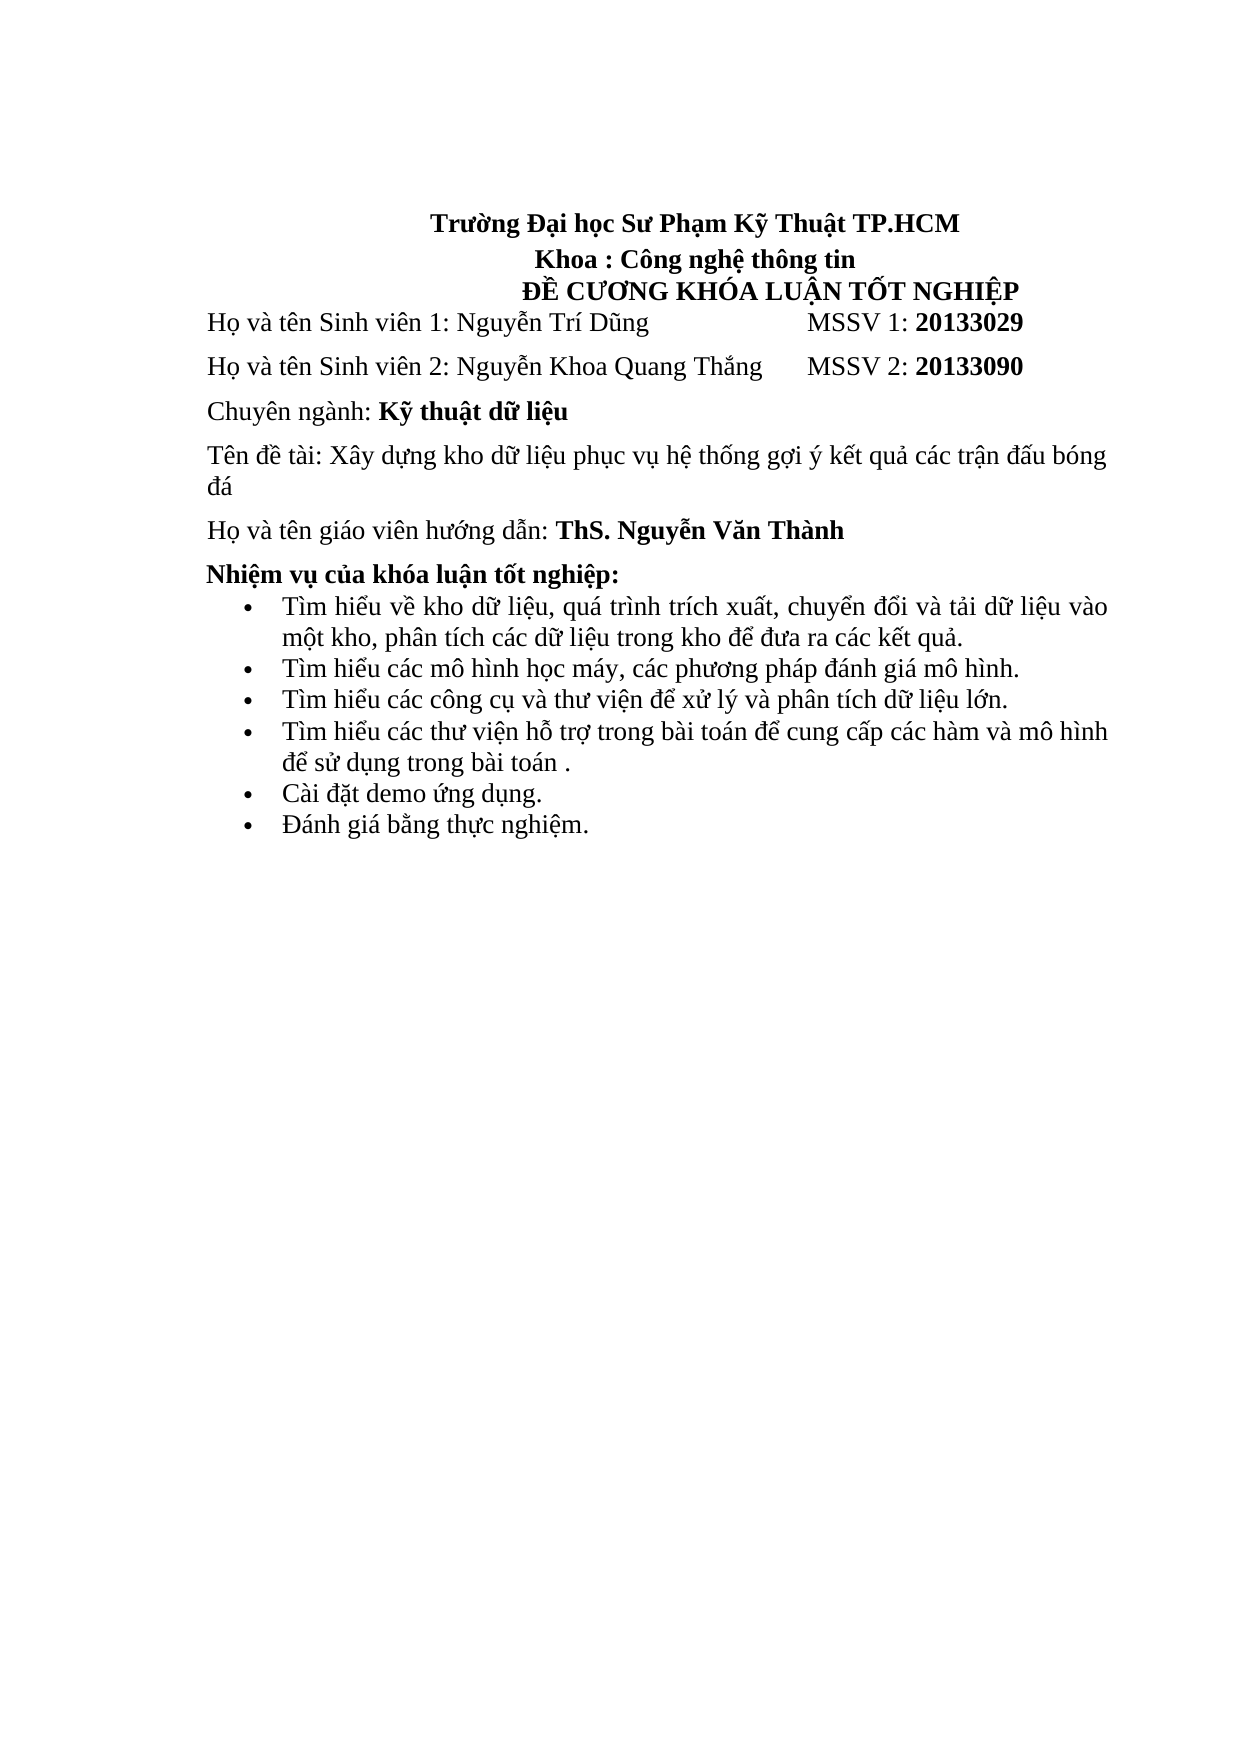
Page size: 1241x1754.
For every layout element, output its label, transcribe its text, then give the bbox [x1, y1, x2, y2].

list Tìm hiểu các thư viện hỗ trợ trong bài toán để cung cấp các hàm và mô hình để sử dụng trong bài toán . [244, 714, 1109, 777]
text Tên đề tài: Xây dựng kho dữ liệu phục vụ hệ thống gợi ý kết quả các trận đấu bóng đá [207, 439, 1122, 501]
text Trường Đại học Sư Phạm Kỹ Thuật TP.HCM [207, 207, 1109, 238]
text ĐỀ CƯƠNG KHÓA LUẬN TỐT NGHIỆP [357, 275, 1109, 306]
text Khoa : Công nghệ thông tin [207, 243, 1109, 274]
text Họ và tên Sinh viên 1: Nguyễn Trí Dũng MSSV 1: 20133029 [207, 306, 1122, 337]
text Chuyên ngành: Kỹ thuật dữ liệu [207, 395, 1122, 426]
list Tìm hiểu về kho dữ liệu, quá trình trích xuất, chuyển đổi và tải dữ liệu vào một kho, phân tích các dữ liệu trong kho để đưa ra các kết quả. [244, 590, 1109, 652]
text Nhiệm vụ của khóa luận tốt nghiệp: [206, 558, 1109, 589]
text Họ và tên Sinh viên 2: Nguyễn Khoa Quang Thắng MSSV 2: 20133090 [207, 351, 1122, 382]
list Tìm hiểu các công cụ và thư viện để xử lý và phân tích dữ liệu lớn. [244, 683, 1109, 714]
text Họ và tên giáo viên hướng dẫn: ThS. Nguyễn Văn Thành [207, 514, 1122, 545]
list Cài đặt demo ứng dụng. [244, 777, 1109, 808]
list Tìm hiểu các mô hình học máy, các phương pháp đánh giá mô hình. [244, 652, 1109, 683]
list Đánh giá bằng thực nghiệm. [244, 808, 1109, 839]
